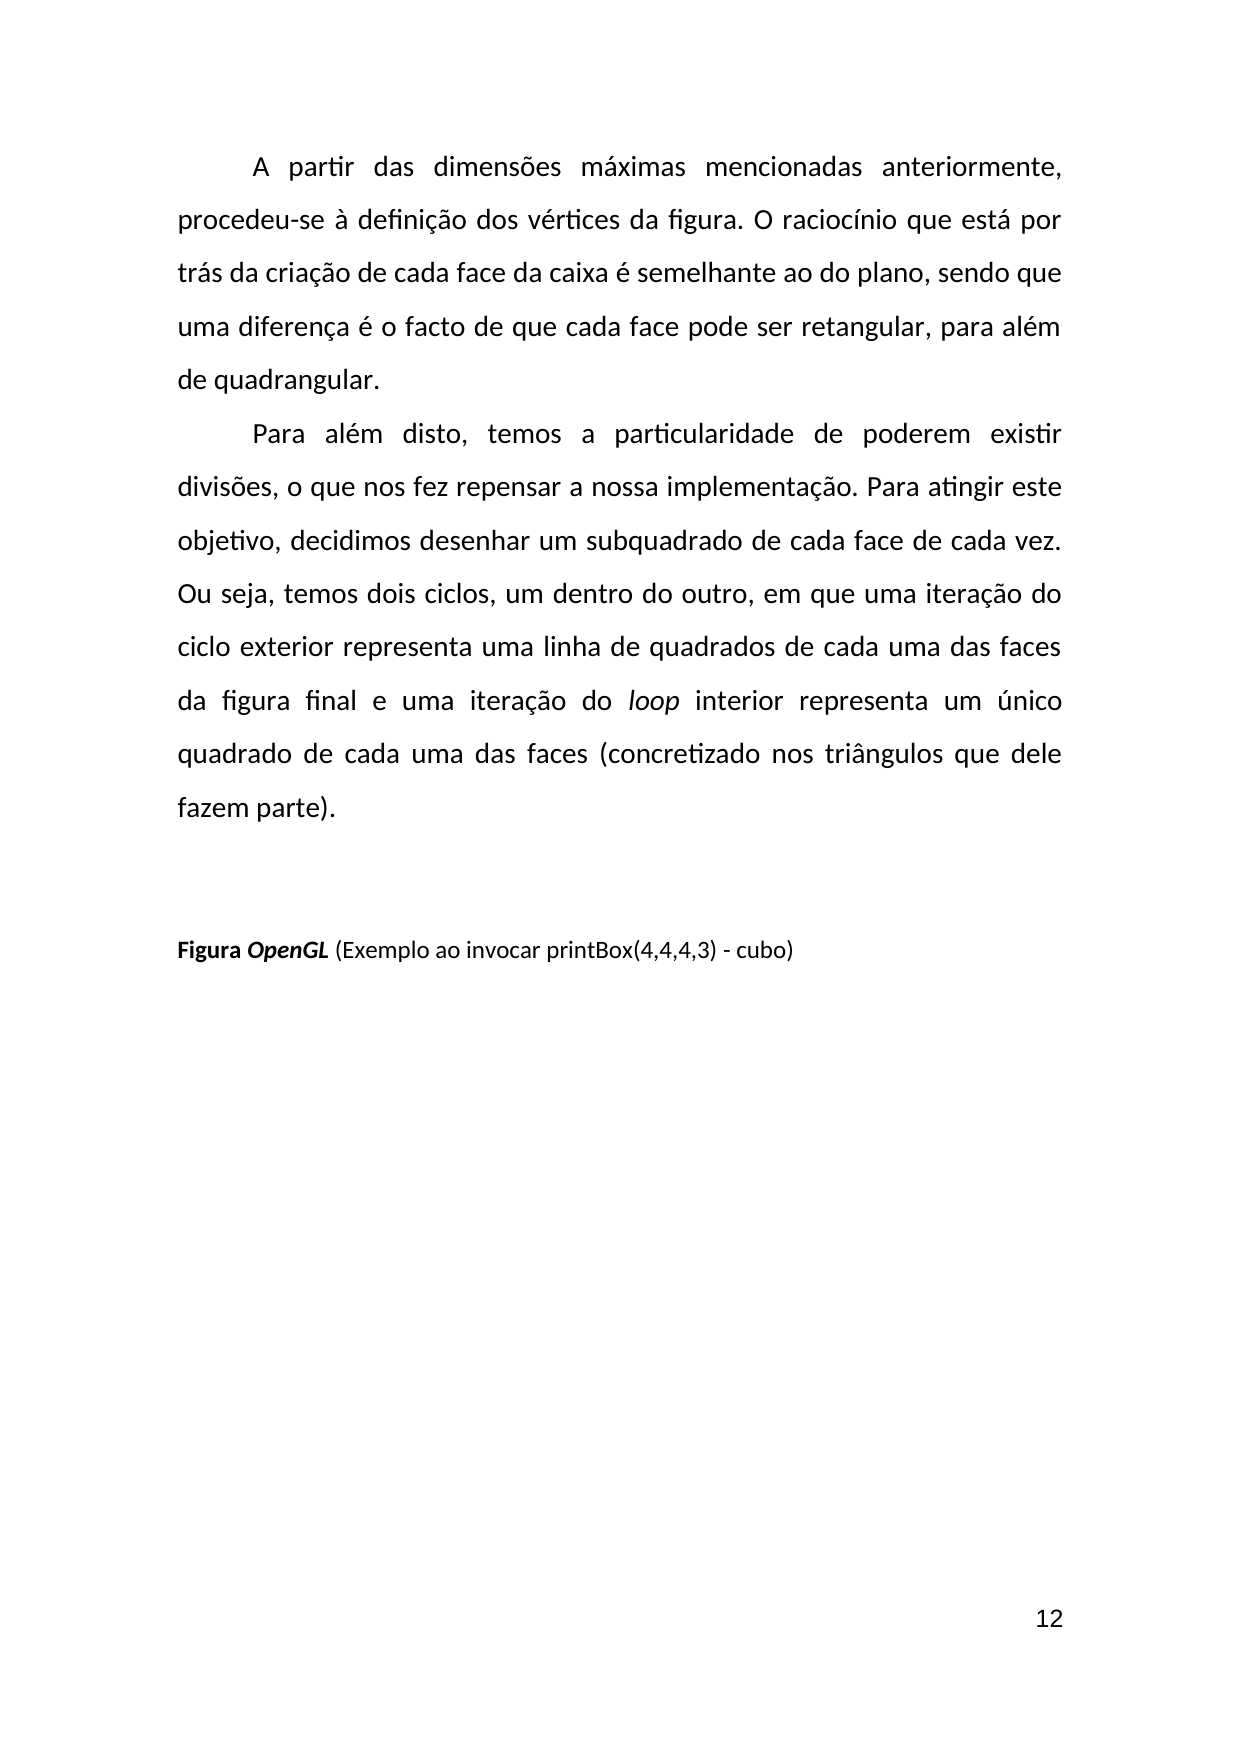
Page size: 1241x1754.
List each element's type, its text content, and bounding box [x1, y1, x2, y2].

subtitle Figura OpenGL (Exemplo ao invocar printBox(4,4,4,3) - cubo) [177, 934, 1063, 964]
text Para além disto, temos a particularidade de poderem existir divisões, o que nos fez repensar a nossa implementação. Para atingir este objetivo, decidimos desenhar um subquadrado de cada face de cada vez. Ou seja, temos dois ciclos, um dentro do outro, em que uma iteração do ciclo exterior representa uma linha de quadrados de cada uma das faces da figura final e uma iteração do loop interior representa um único quadrado de cada uma das faces (concretizado nos triângulos que dele fazem parte). [177, 415, 1063, 824]
text A partir das dimensões máximas mencionadas anteriormente, procedeu-se à definição dos vértices da figura. O raciocínio que está por trás da criação de cada face da caixa é semelhante ao do plano, sendo que uma diferença é o facto de que cada face pode ser retangular, para além de quadrangular. [177, 148, 1063, 397]
